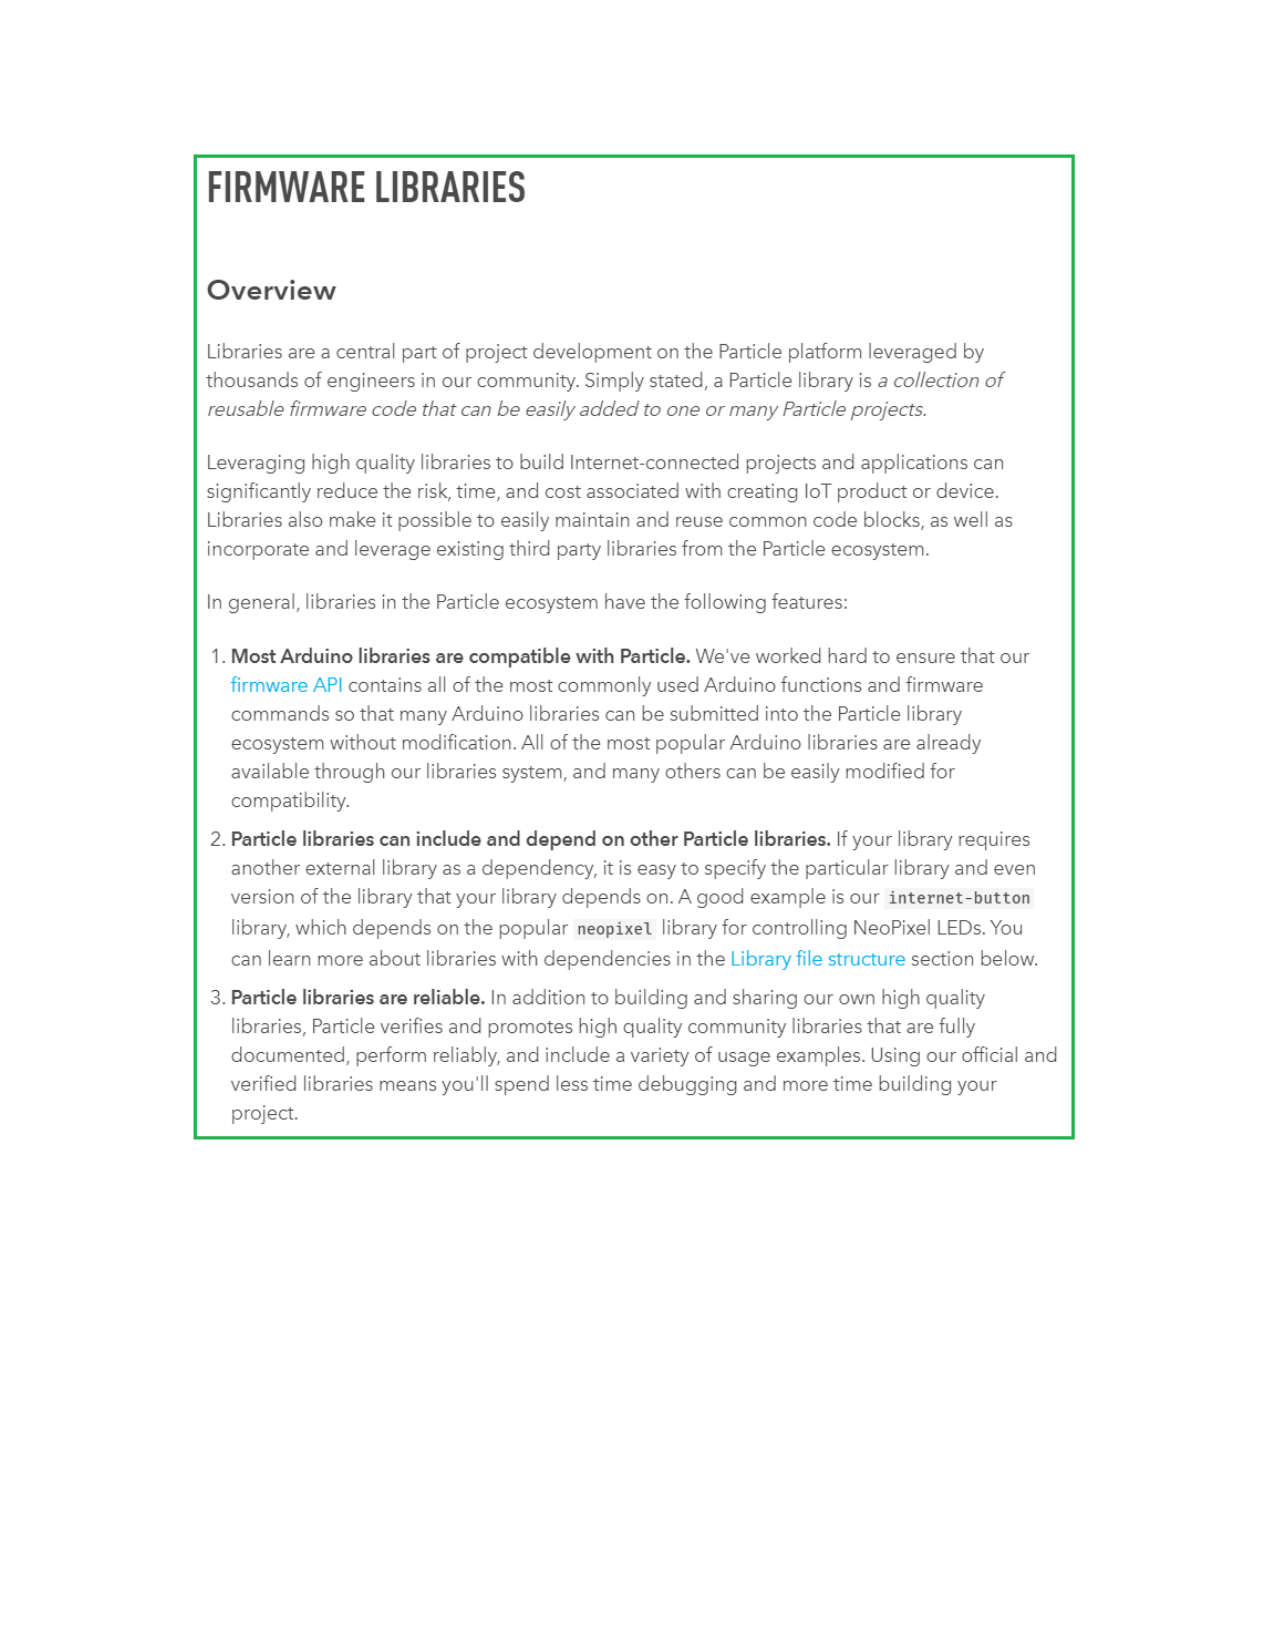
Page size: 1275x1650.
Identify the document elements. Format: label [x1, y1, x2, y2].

picture [187, 150, 1087, 1144]
